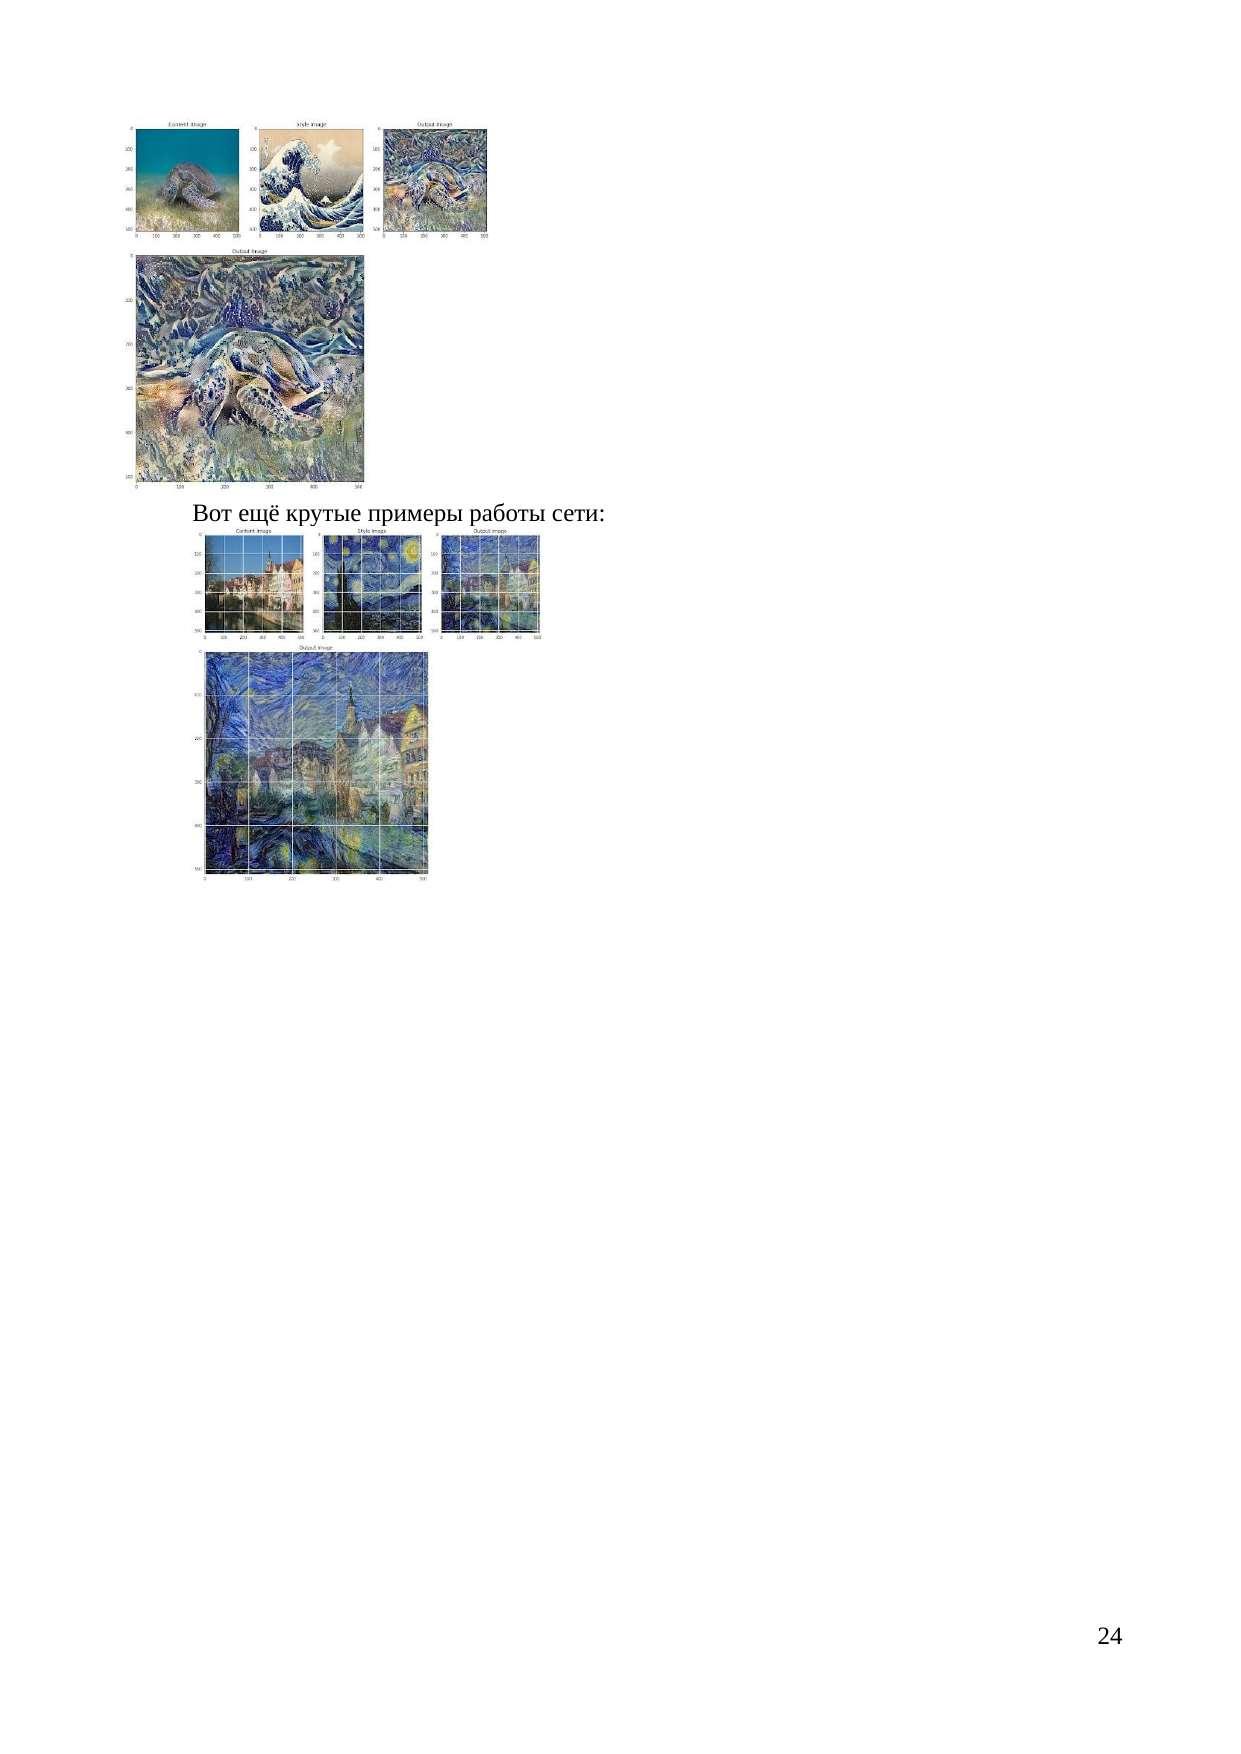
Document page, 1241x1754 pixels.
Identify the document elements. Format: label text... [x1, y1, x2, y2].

picture [118, 118, 497, 498]
text Вот ещё крутые примеры работы сети: [118, 498, 1122, 527]
picture [191, 526, 544, 893]
